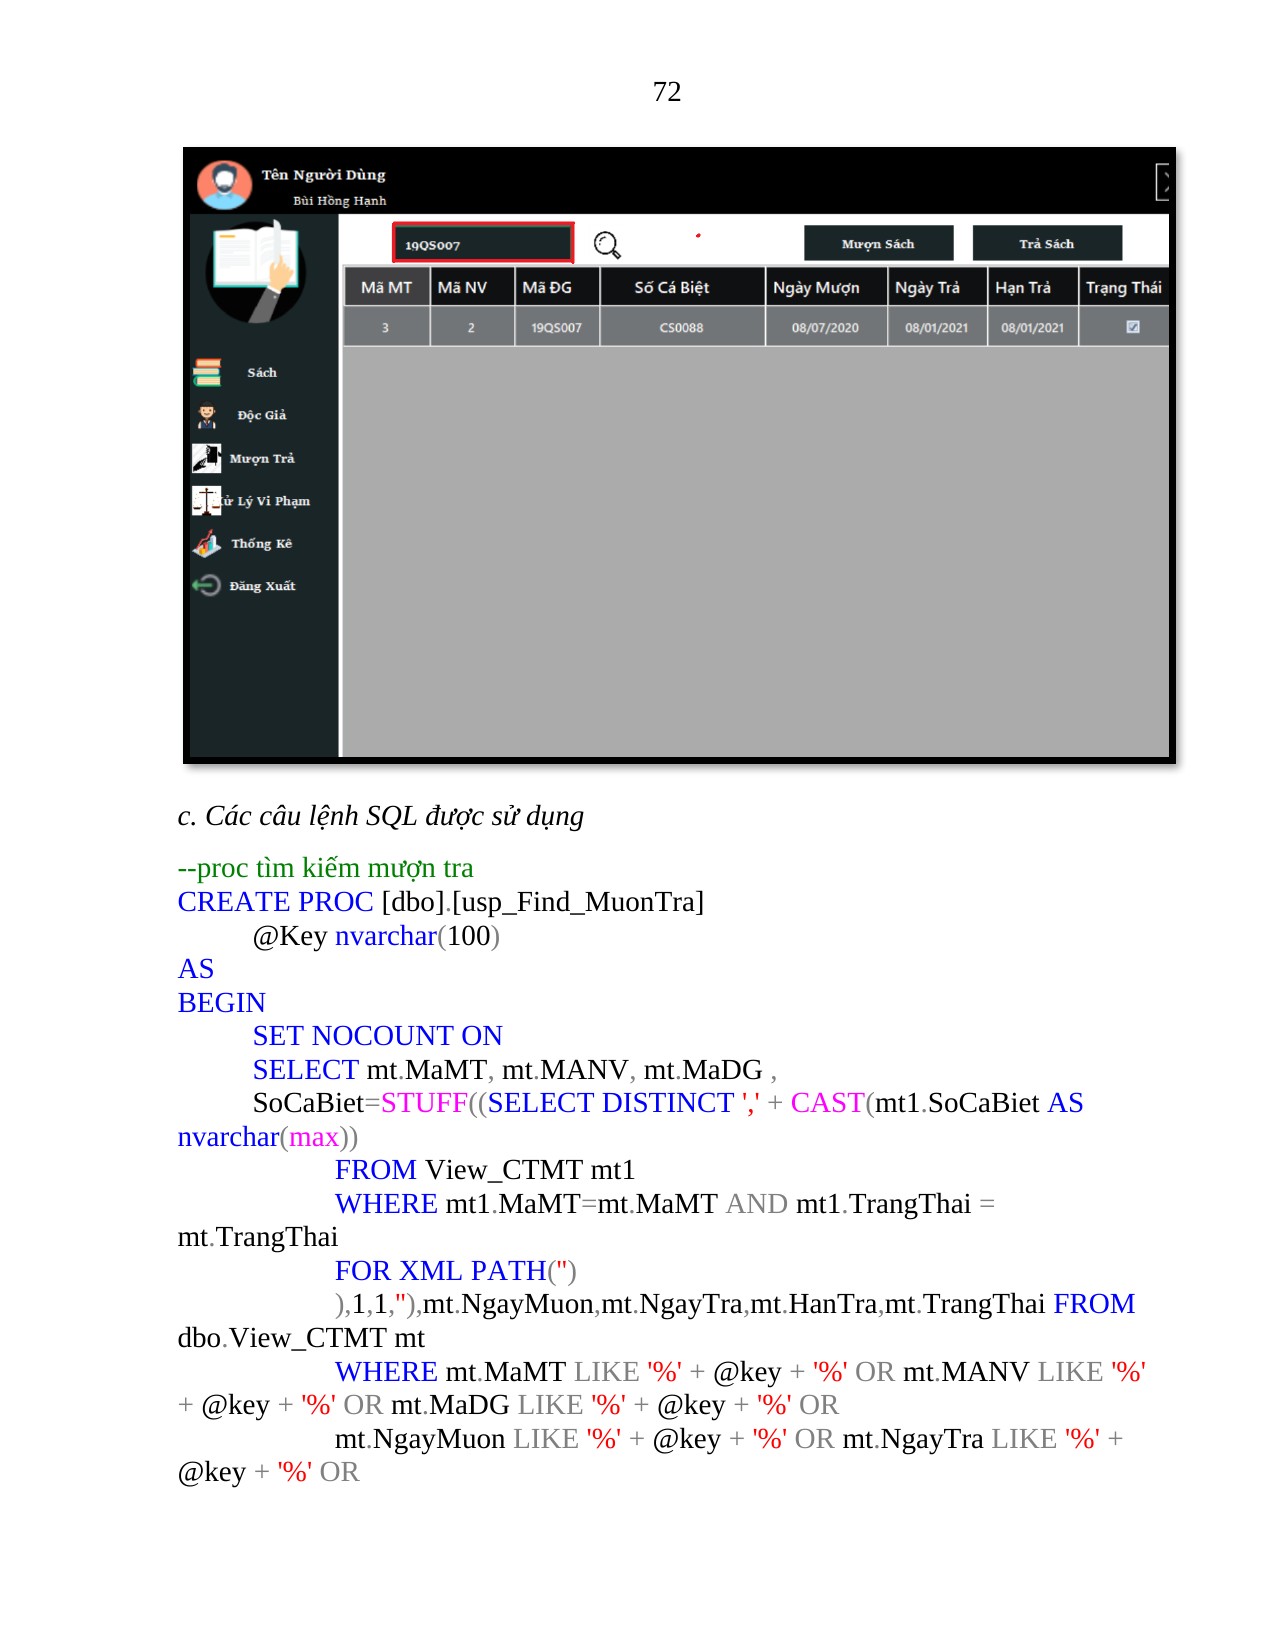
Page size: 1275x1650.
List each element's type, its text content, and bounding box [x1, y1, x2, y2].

text @Key nvarchar(100) [177, 918, 1157, 951]
text BEGIN [177, 985, 1157, 1018]
text CREATE PROC [dbo].[usp_Find_MuonTra] [177, 884, 1157, 918]
text AS [177, 951, 1157, 985]
text WHERE mt.MaMT LIKE '%' + @key + '%' OR mt.MANV LIKE '%' + @key + '%' OR mt.MaDG LIKE '%' + @key + '%' OR [177, 1354, 1157, 1421]
text FROM View_CTMT mt1 [177, 1152, 1157, 1186]
text ),1,1,''),mt.NgayMuon,mt.NgayTra,mt.HanTra,mt.TrangThai FROM dbo.View_CTMT mt [177, 1287, 1157, 1354]
text c. Các câu lệnh SQL được sử dụng [177, 798, 1157, 831]
text SELECT mt.MaMT, mt.MANV, mt.MaDG , [177, 1052, 1157, 1085]
picture [190, 153, 1169, 757]
text --proc tìm kiếm mượn tra [177, 851, 1157, 884]
text FOR XML PATH('') [177, 1253, 1157, 1287]
text WHERE mt1.MaMT=mt.MaMT AND mt1.TrangThai = mt.TrangThai [177, 1186, 1157, 1253]
text mt.NgayMuon LIKE '%' + @key + '%' OR mt.NgayTra LIKE '%' + @key + '%' OR [177, 1421, 1157, 1488]
text SoCaBiet=STUFF((SELECT DISTINCT ',' + CAST(mt1.SoCaBiet AS nvarchar(max)) [177, 1085, 1157, 1152]
text SET NOCOUNT ON [177, 1018, 1157, 1052]
